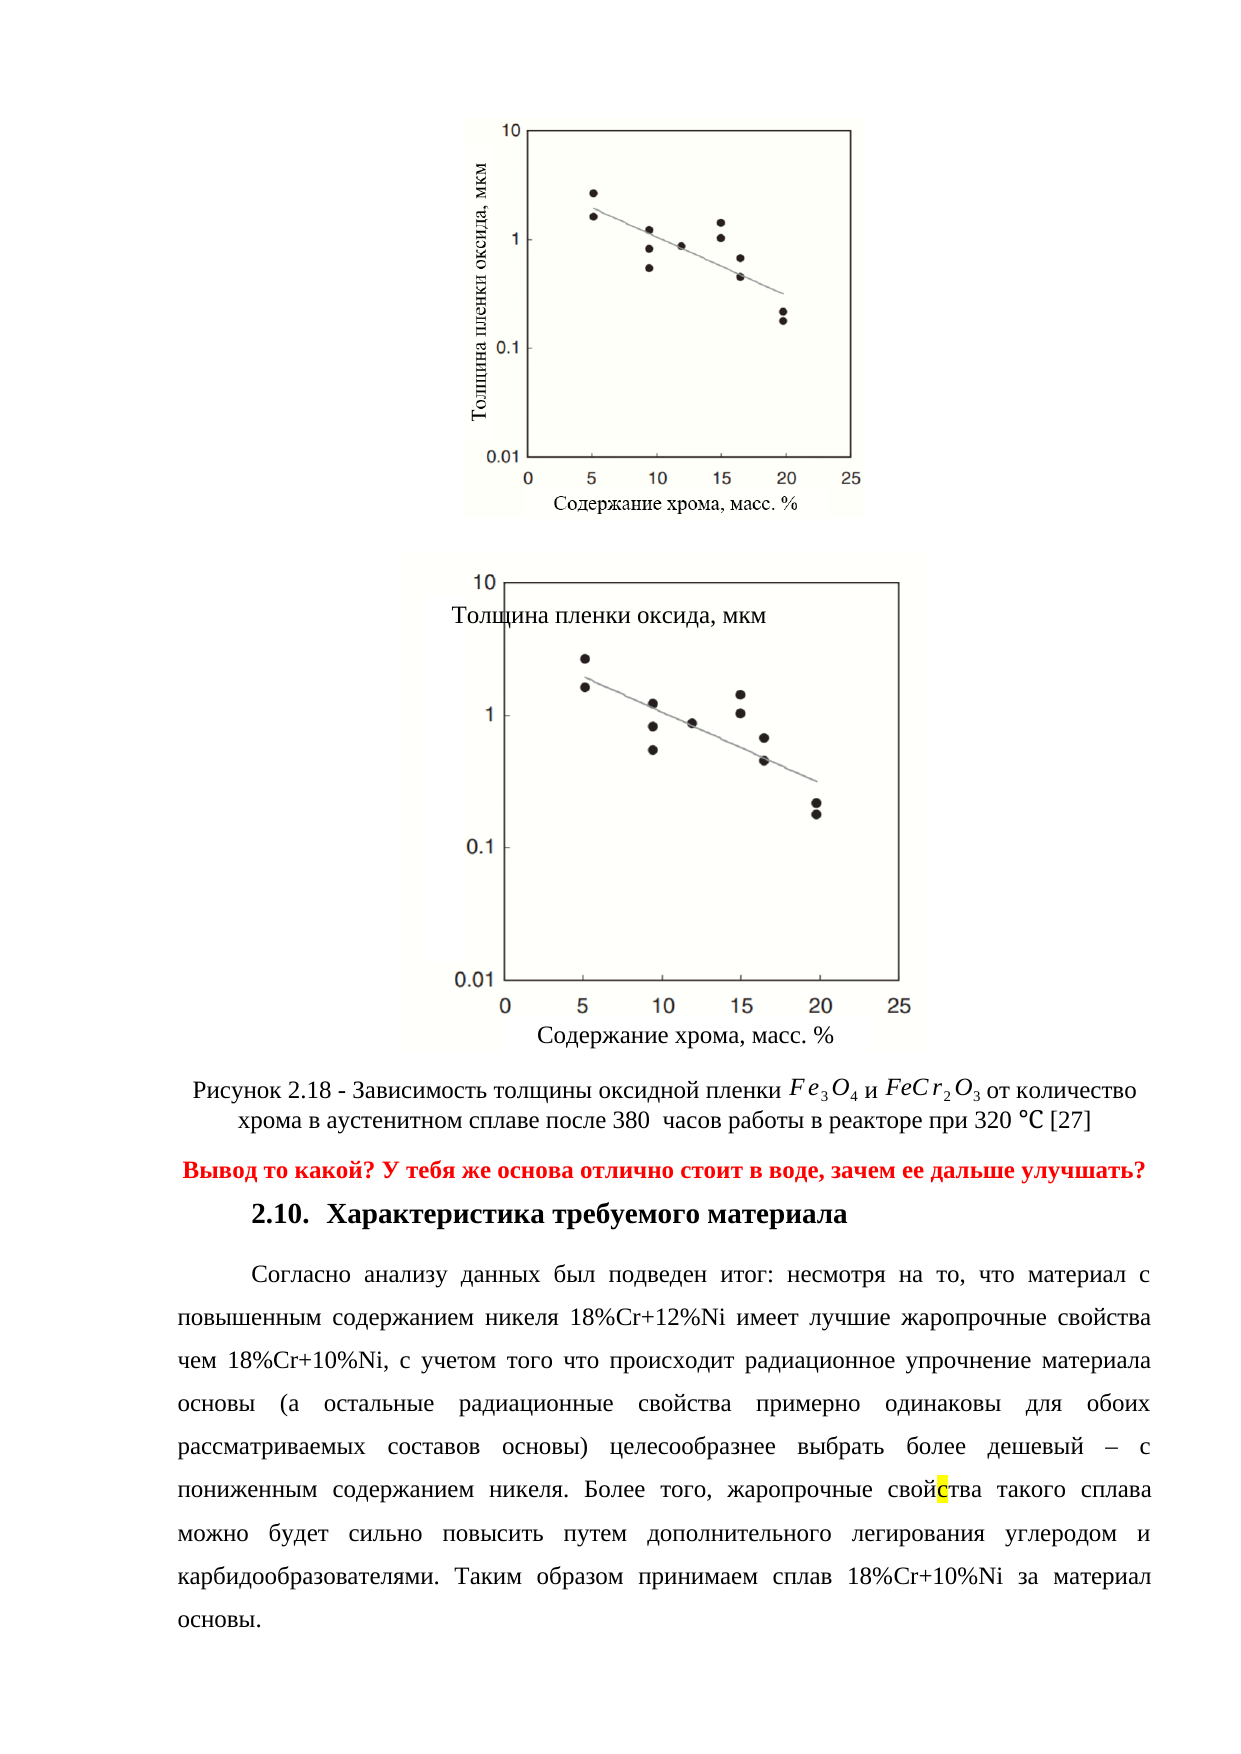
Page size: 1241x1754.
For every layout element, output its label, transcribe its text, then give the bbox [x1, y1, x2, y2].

text Вывод то какой? У тебя же основа отлично стоит в воде, зачем ее дальше улучшать? [177, 1155, 1152, 1183]
picture [398, 553, 930, 1053]
subtitle Характеристика требуемого материала [251, 1196, 1152, 1229]
text Согласно анализу данных был подведен итог: несмотря на то, что материал с повышенным содержанием никеля 18%Cr+12%Ni имеет лучшие жаропрочные свойства чем 18%Cr+10%Ni, с учетом того что происходит радиационное упрочнение материала основы (а остальные радиационные свойства примерно одинаковы для обоих рассматриваемых составов основы) целесообразнее выбрать более дешевый – с пониженным содержанием никеля. Более того, жаропрочные свойcтва такого сплава можно будет сильно повысить путем дополнительного легирования углеродом и карбидообразователями. Таким образом принимаем сплав 18%Cr+10%Ni за материал основы. [177, 1259, 1152, 1633]
picture [463, 118, 866, 519]
